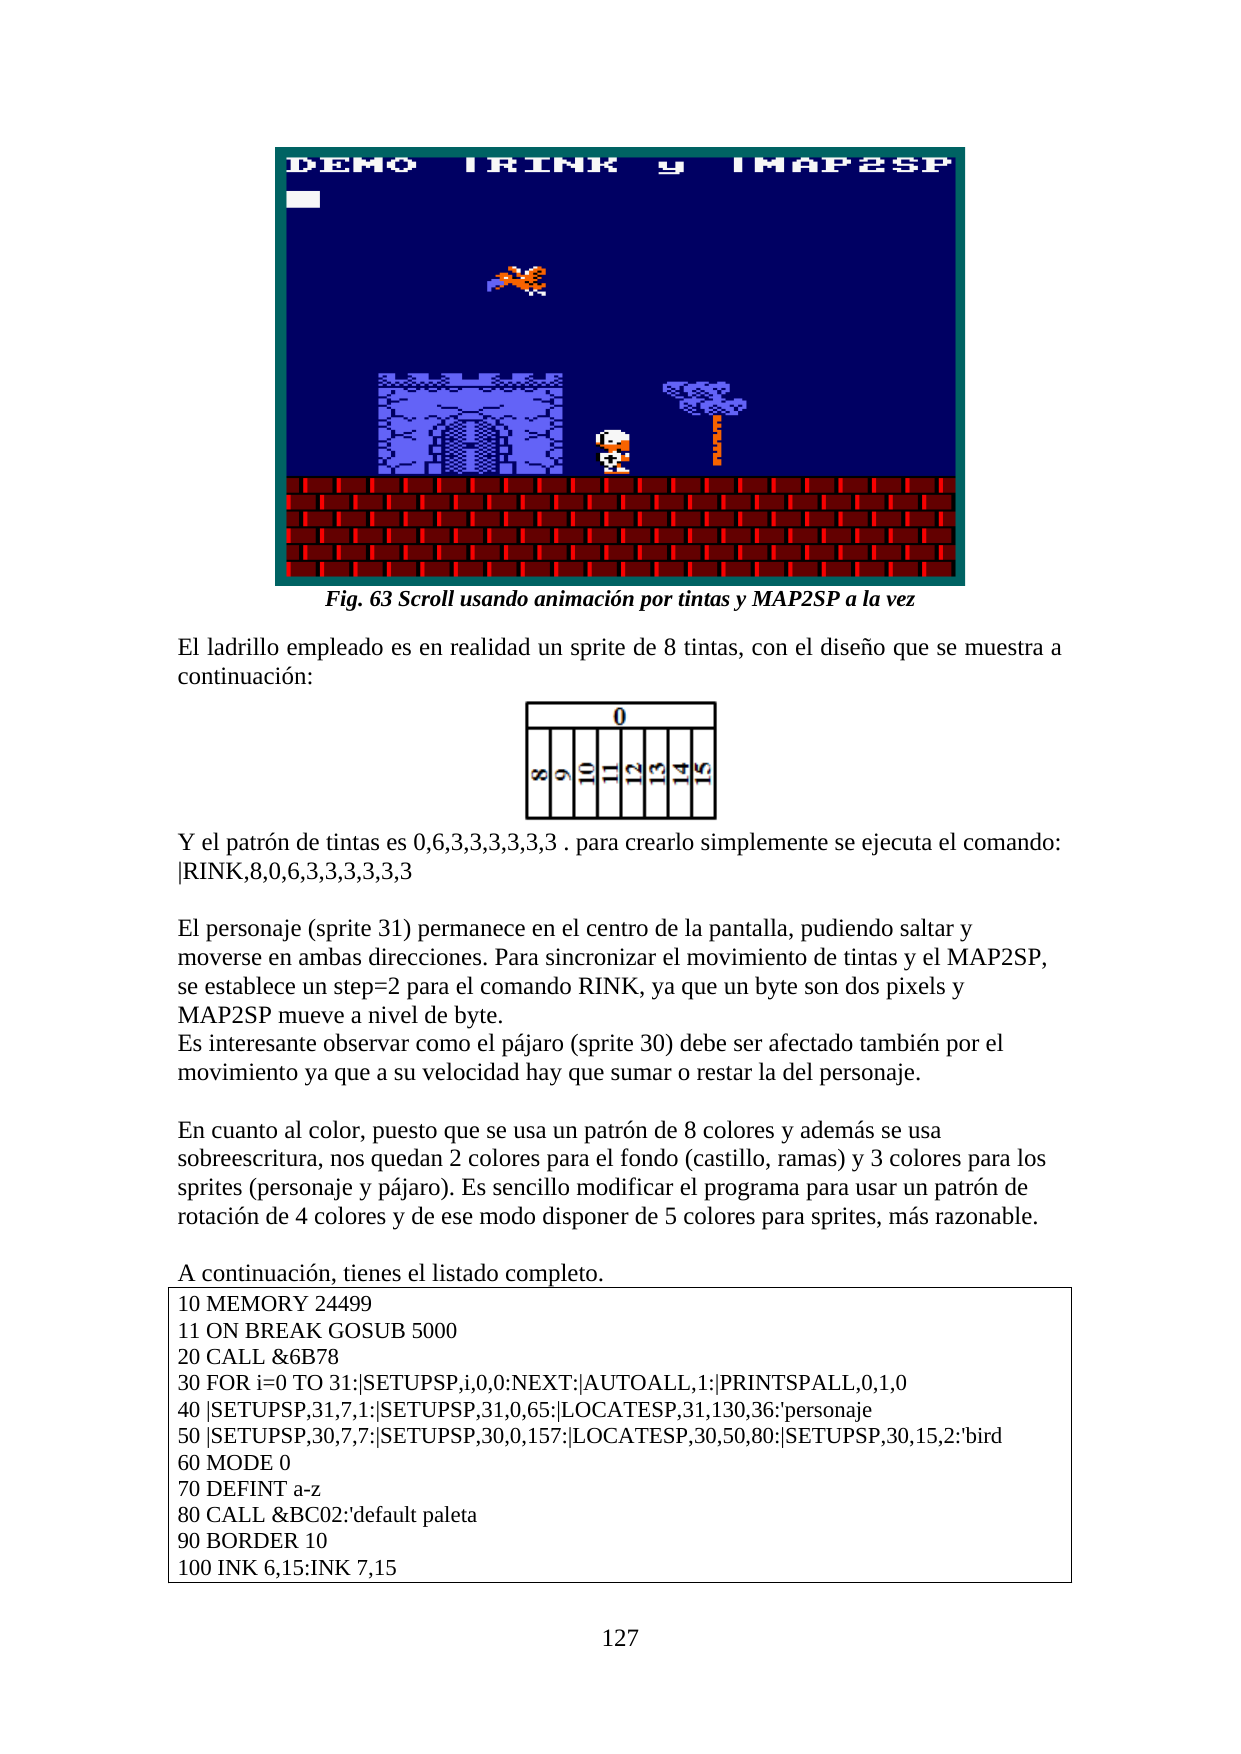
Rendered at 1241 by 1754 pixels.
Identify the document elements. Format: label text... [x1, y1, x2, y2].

text 30 FOR i=0 TO 31:|SETUPSP,i,0,0:NEXT:|AUTOALL,1:|PRINTSPALL,0,1,0 [177, 1369, 1063, 1396]
text 50 |SETUPSP,30,7,7:|SETUPSP,30,0,157:|LOCATESP,30,50,80:|SETUPSP,30,15,2:'bird [177, 1422, 1063, 1448]
text Fig. 63 Scroll usando animación por tintas y MAP2SP a la vez [177, 585, 1063, 611]
text A continuación, tienes el listado completo. [177, 1258, 1063, 1287]
picture [275, 147, 966, 586]
text 90 BORDER 10 [177, 1528, 1063, 1551]
text 100 INK 6,15:INK 7,15 [169, 1551, 1071, 1582]
text 11 ON BREAK GOSUB 5000 [177, 1317, 1063, 1343]
text 20 CALL &6B78 [177, 1343, 1063, 1369]
text 40 |SETUPSP,31,7,1:|SETUPSP,31,0,65:|LOCATESP,31,130,36:'personaje [177, 1396, 1063, 1422]
text Es interesante observar como el pájaro (sprite 30) debe ser afectado también por el movimiento ya que a su velocidad hay que sumar o restar la del personaje. [177, 1028, 1063, 1086]
text 60 MODE 0 [177, 1448, 1063, 1475]
text 10 MEMORY 24499 [169, 1288, 1071, 1317]
text 80 CALL &BC02:'default paleta [177, 1501, 1063, 1528]
text El personaje (sprite 31) permanece en el centro de la pantalla, pudiendo saltar y moverse en ambas direcciones. Para sincronizar el movimiento de tintas y el MAP2SP, se establece un step=2 para el comando RINK, ya que un byte son dos pixels y MAP2SP mueve a nivel de byte. [177, 913, 1063, 1028]
text En cuanto al color, puesto que se usa un patrón de 8 colores y además se usa sobreescritura, nos quedan 2 colores para el fondo (castillo, ramas) y 3 colores para los sprites (personaje y pájaro). Es sencillo modificar el programa para usar un patrón de rotación de 4 colores y de ese modo disponer de 5 colores para sprites, más razonable. [177, 1115, 1063, 1230]
text Y el patrón de tintas es 0,6,3,3,3,3,3,3 . para crearlo simplemente se ejecuta el comando: |RINK,8,0,6,3,3,3,3,3,3 [177, 827, 1063, 885]
text 70 DEFINT a-z [177, 1475, 1063, 1501]
text El ladrillo empleado es en realidad un sprite de 8 tintas, con el diseño que se muestra a continuación: [177, 632, 1063, 690]
picture [513, 689, 728, 828]
